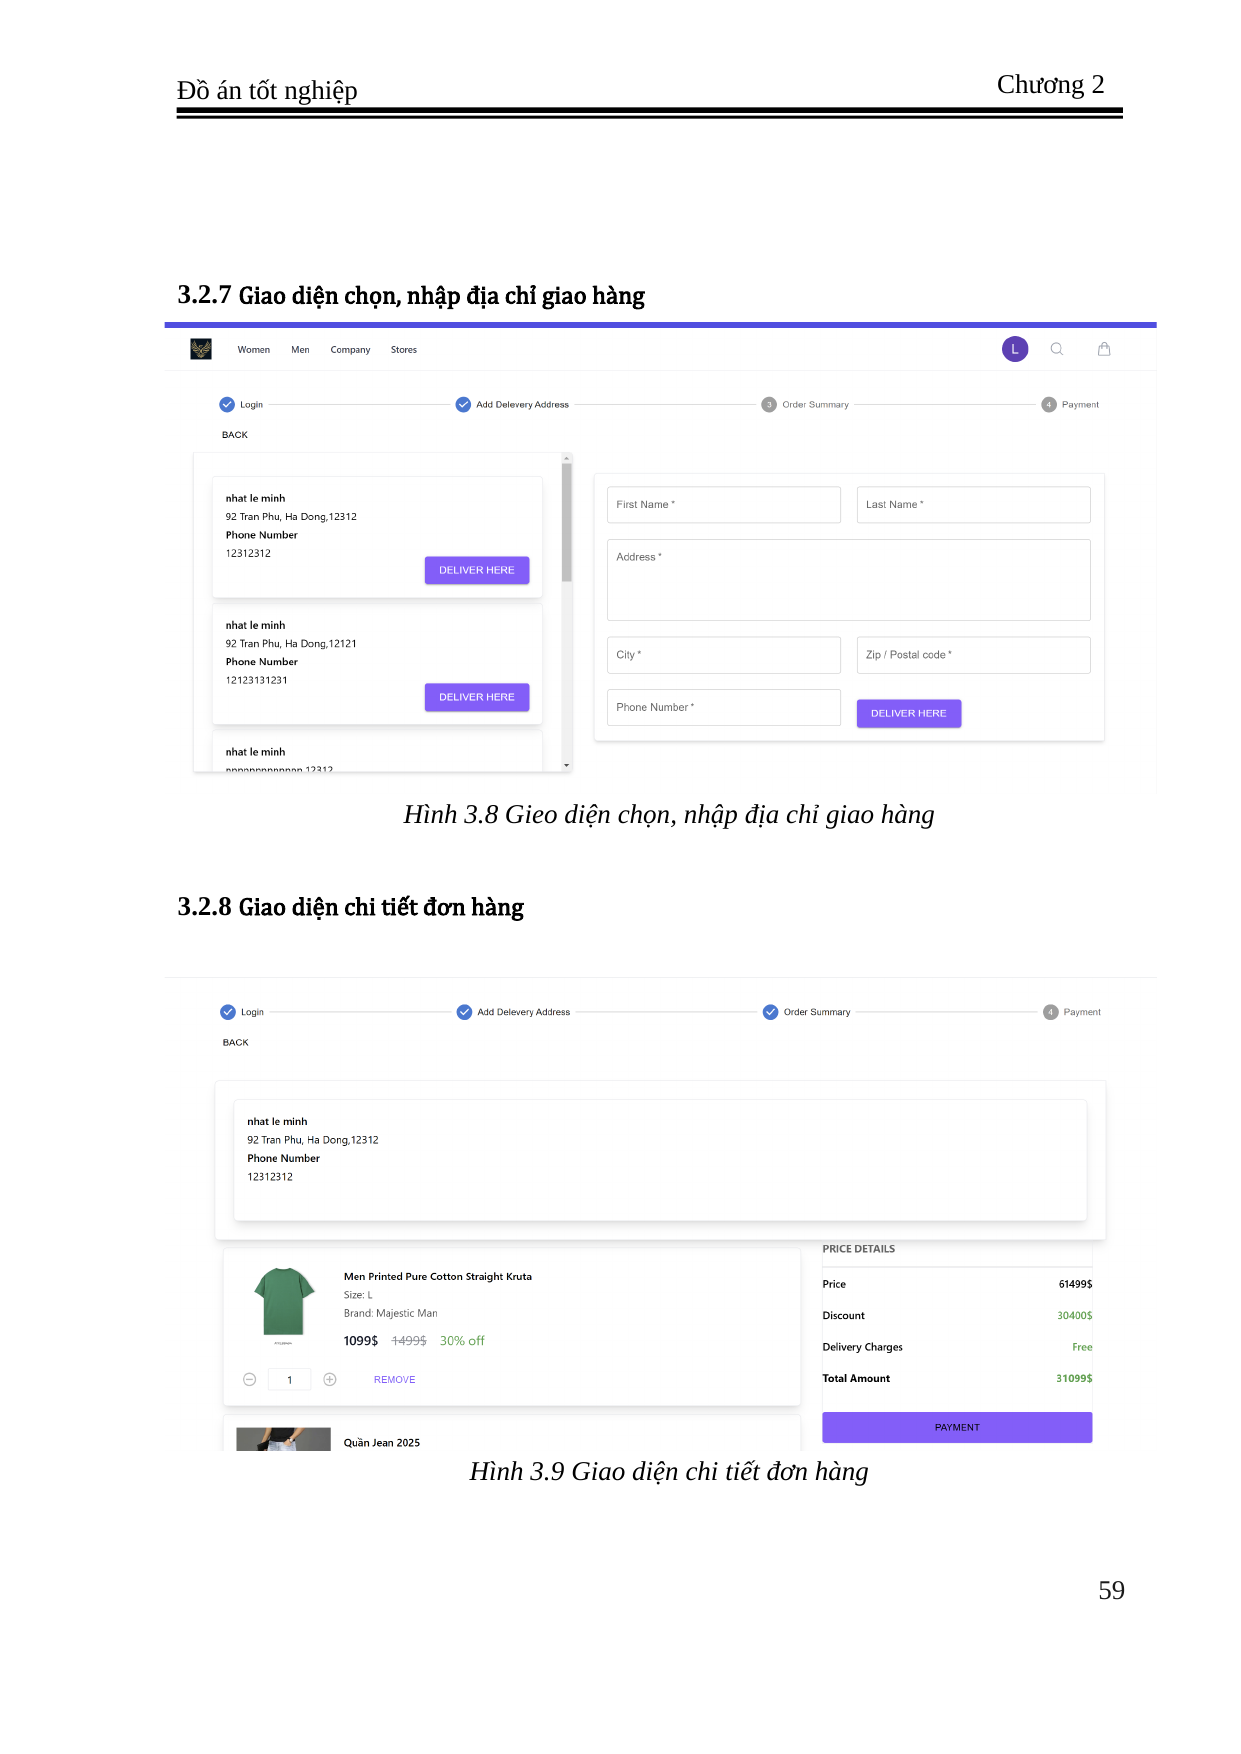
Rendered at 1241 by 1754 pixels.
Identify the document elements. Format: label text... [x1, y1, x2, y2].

text Hình 3.9 Giao diện chi tiết đơn hàng [216, 1455, 1125, 1487]
picture [164, 322, 1157, 794]
subtitle Giao diện chi tiết đơn hàng [177, 889, 1125, 921]
text Hình 3.8 Gieo diện chọn, nhập địa chỉ giao hàng [216, 798, 1125, 829]
subtitle Giao diện chọn, nhập địa chỉ giao hàng [177, 278, 1125, 309]
picture [164, 977, 1157, 1451]
